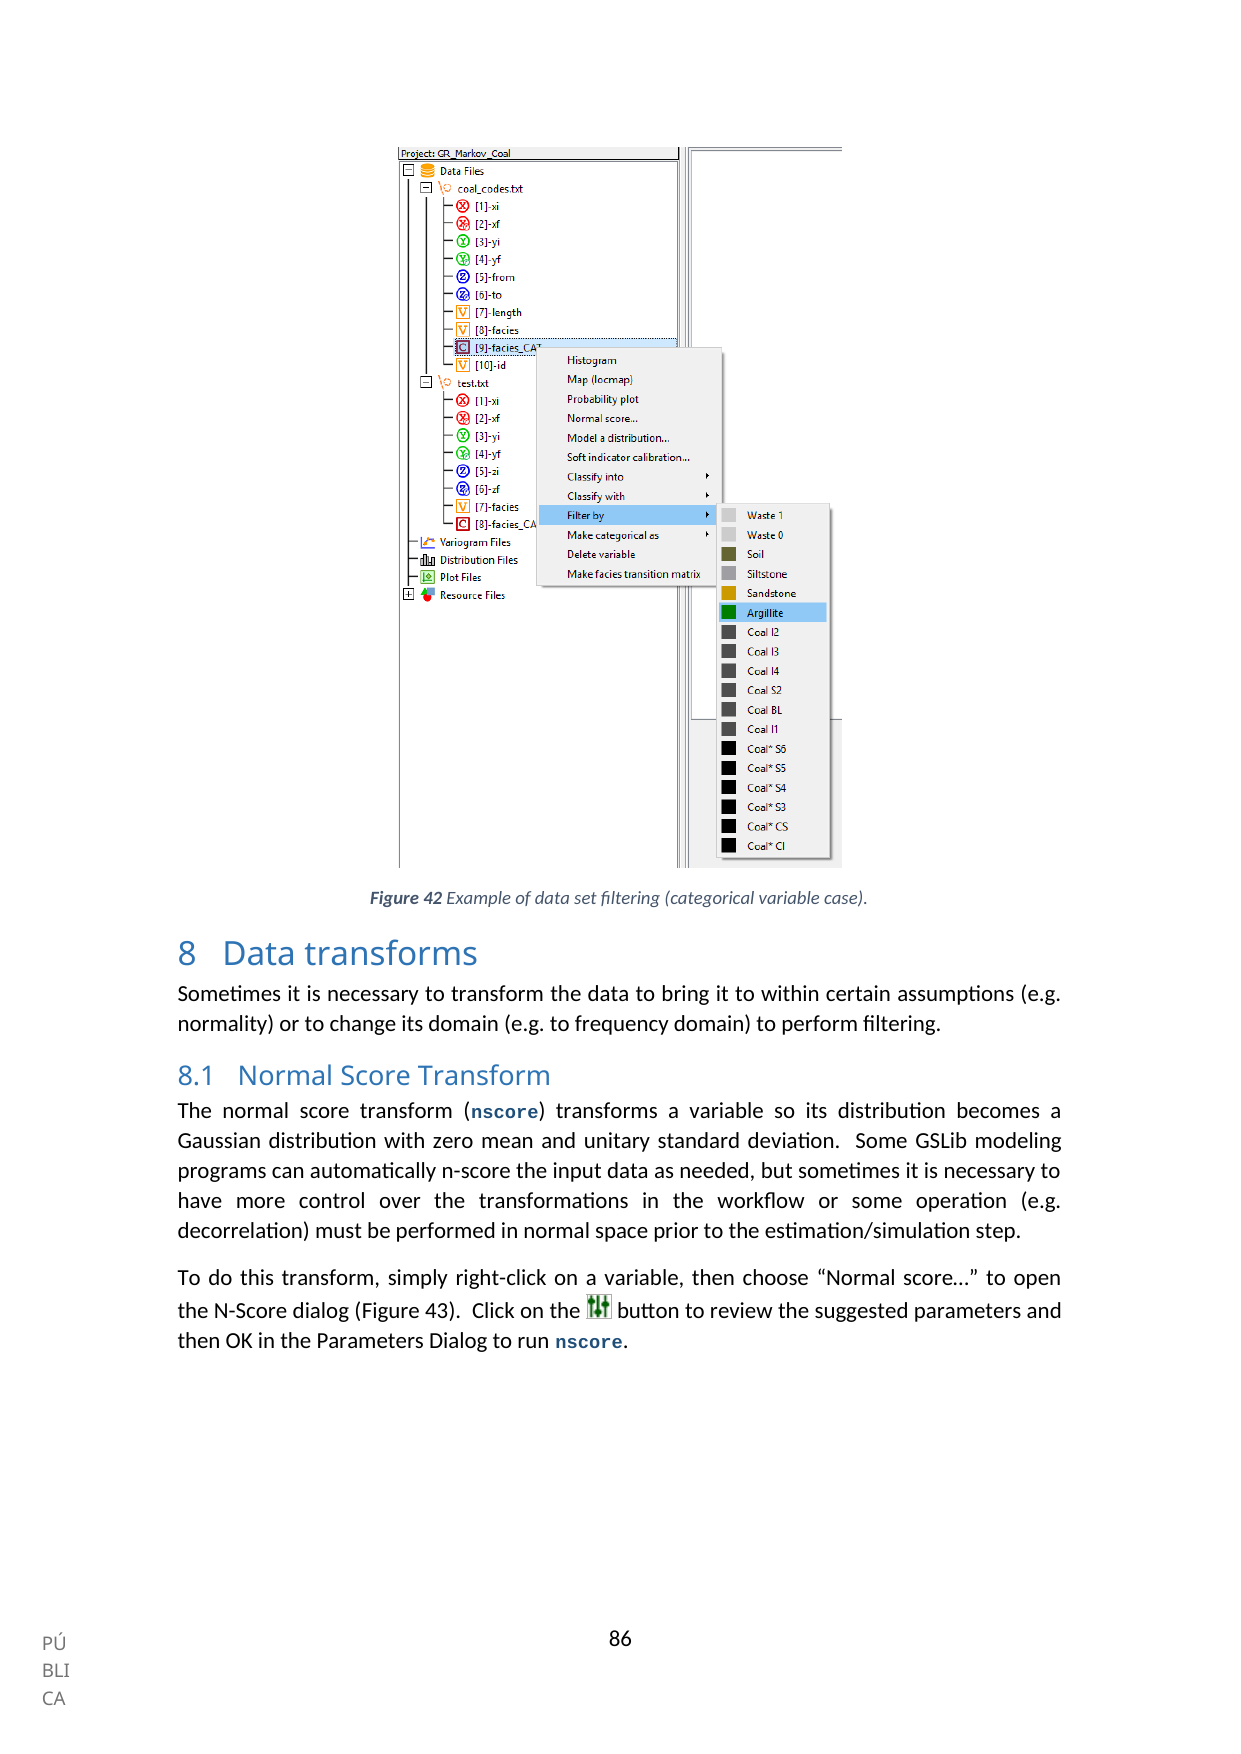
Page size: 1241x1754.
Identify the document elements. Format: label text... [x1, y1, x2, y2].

subtitle Data transforms [177, 930, 1063, 975]
picture [588, 1295, 611, 1318]
subtitle Normal Score Transform [177, 1056, 1063, 1093]
text Sometimes it is necessary to transform the data to bring it to within certain assumptions (e.g. normality) or to change its domain (e.g. to frequency domain) to perform filtering. [177, 979, 1063, 1037]
picture [398, 147, 842, 868]
text The normal score transform (nscore) transforms a variable so its distribution becomes a Gaussian distribution with zero mean and unitary standard deviation. Some GSLib modeling programs can automatically n-score the input data as needed, but sometimes it is necessary to have more control over the transformations in the workflow or some operation (e.g. decorrelation) must be performed in normal space prior to the estimation/simulation step. [177, 1096, 1063, 1245]
